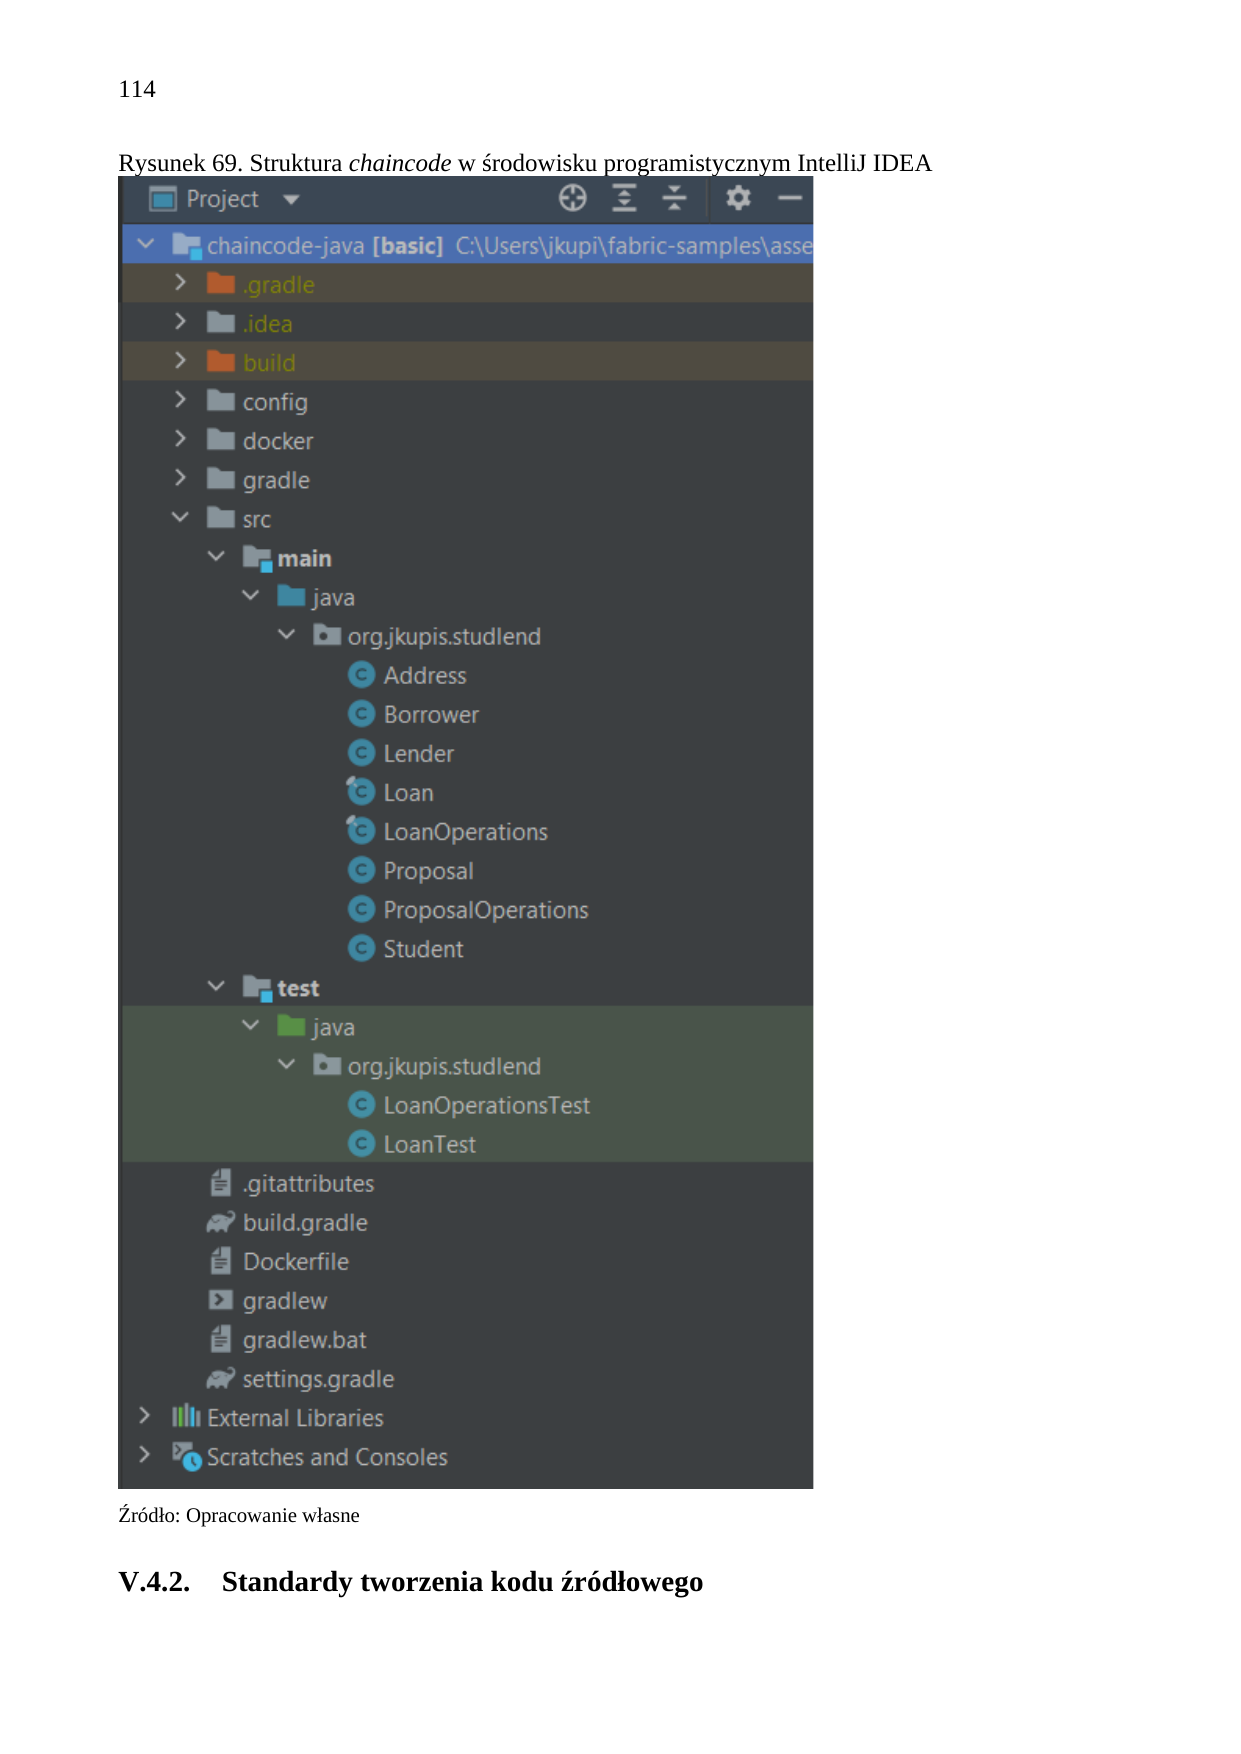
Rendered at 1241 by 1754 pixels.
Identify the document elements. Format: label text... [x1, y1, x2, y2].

text Źródło: Opracowanie własne [118, 1503, 1063, 1527]
subtitle Standardy tworzenia kodu źródłowego [118, 1564, 1063, 1598]
text Rysunek 69. Struktura chaincode w środowisku programistycznym IntelliJ IDEA [118, 148, 1063, 176]
picture [118, 176, 814, 1489]
